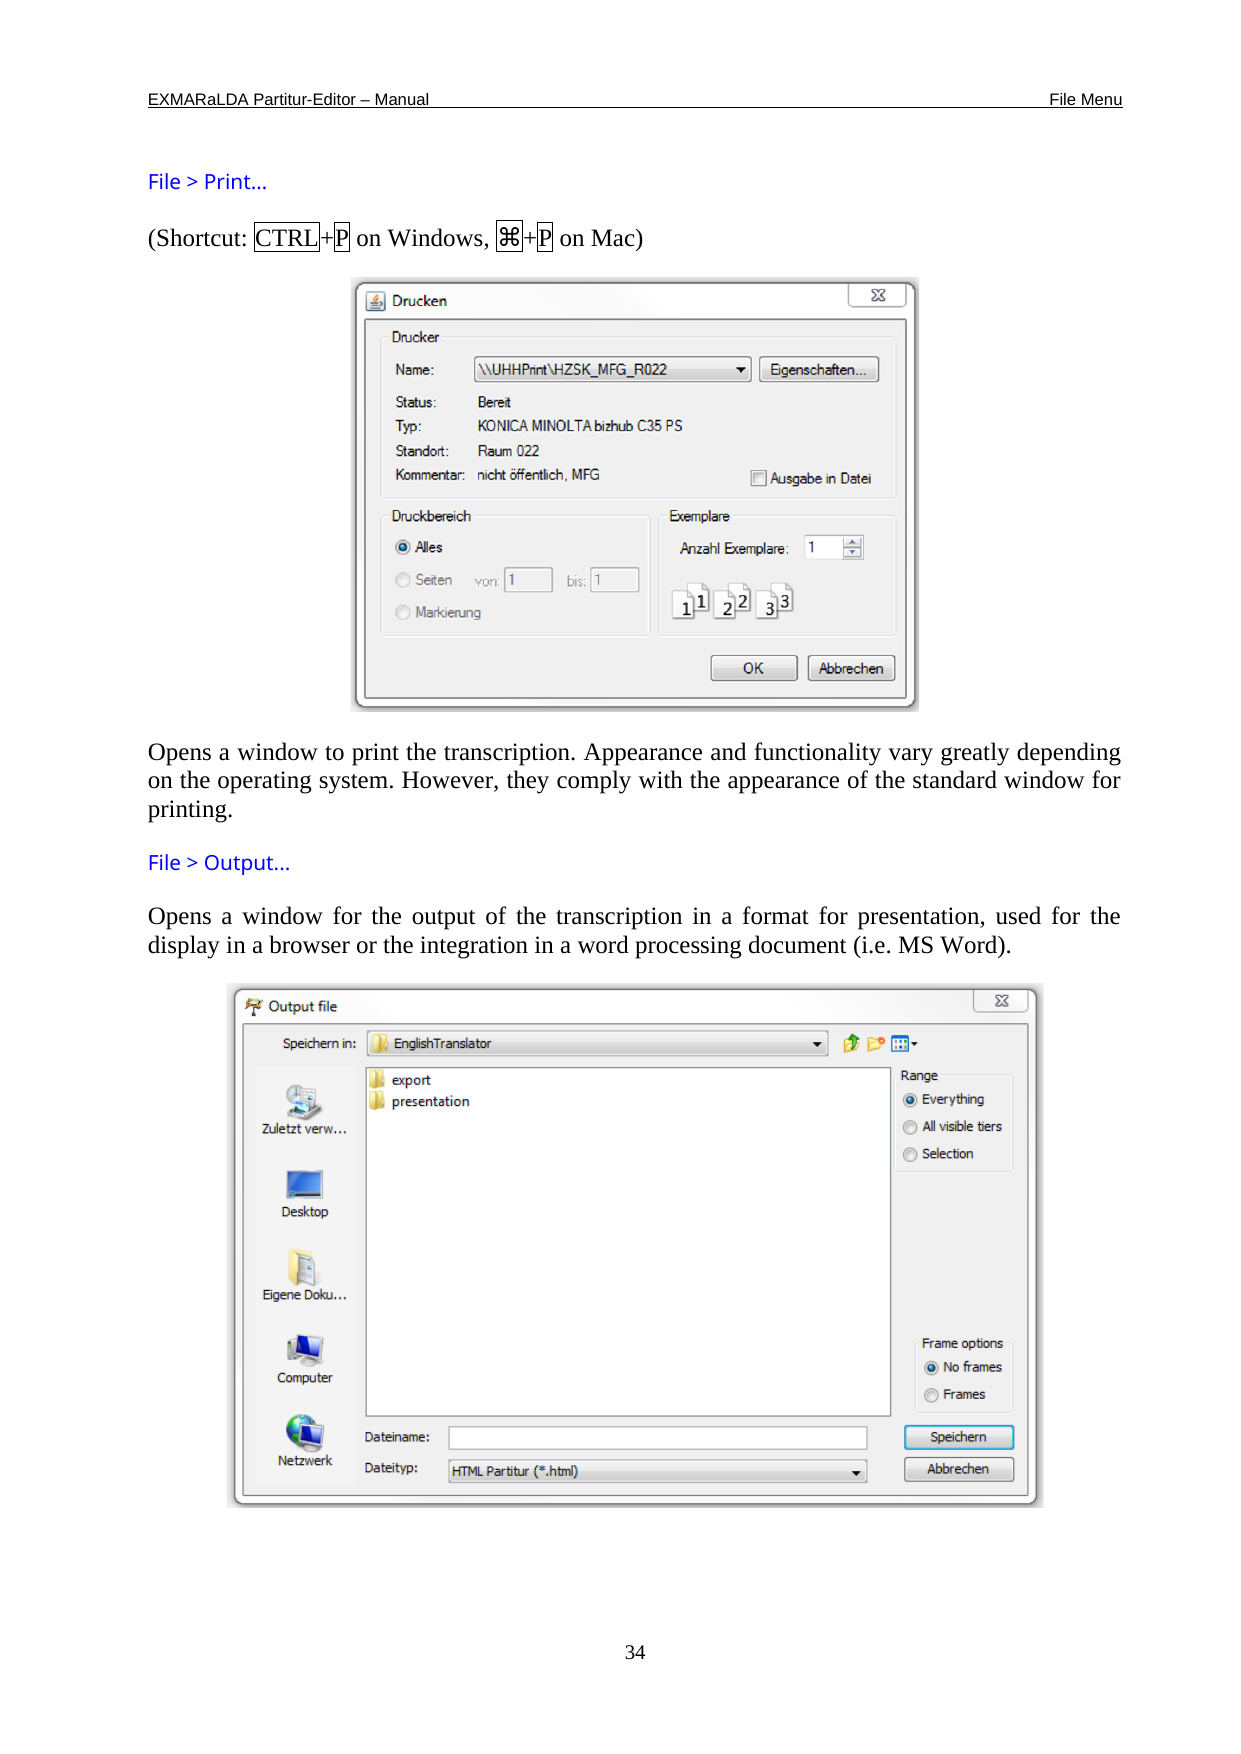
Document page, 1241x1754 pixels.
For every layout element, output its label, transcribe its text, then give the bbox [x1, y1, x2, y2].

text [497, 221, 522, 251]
picture [226, 983, 1044, 1508]
text (Shortcut: CTRL+P on Windows, ⌘+P on Mac) [148, 220, 496, 252]
text (Shortcut: CTRL+P on Windows, ⌘+P on Mac) [523, 220, 1122, 252]
text Opens a window to print the transcription. Appearance and functionality vary greatly depending on the operating system. However, they comply with the appearance of the standard window for printing. [148, 737, 1122, 823]
subtitle File > Output... [148, 848, 1122, 876]
text Opens a window for the output of the transcription in a format for presentation, used for the display in a browser or the integration in a word processing document (i.e. MS Word). [148, 901, 1122, 959]
subtitle File > Print… [148, 167, 1122, 195]
picture [350, 277, 920, 712]
